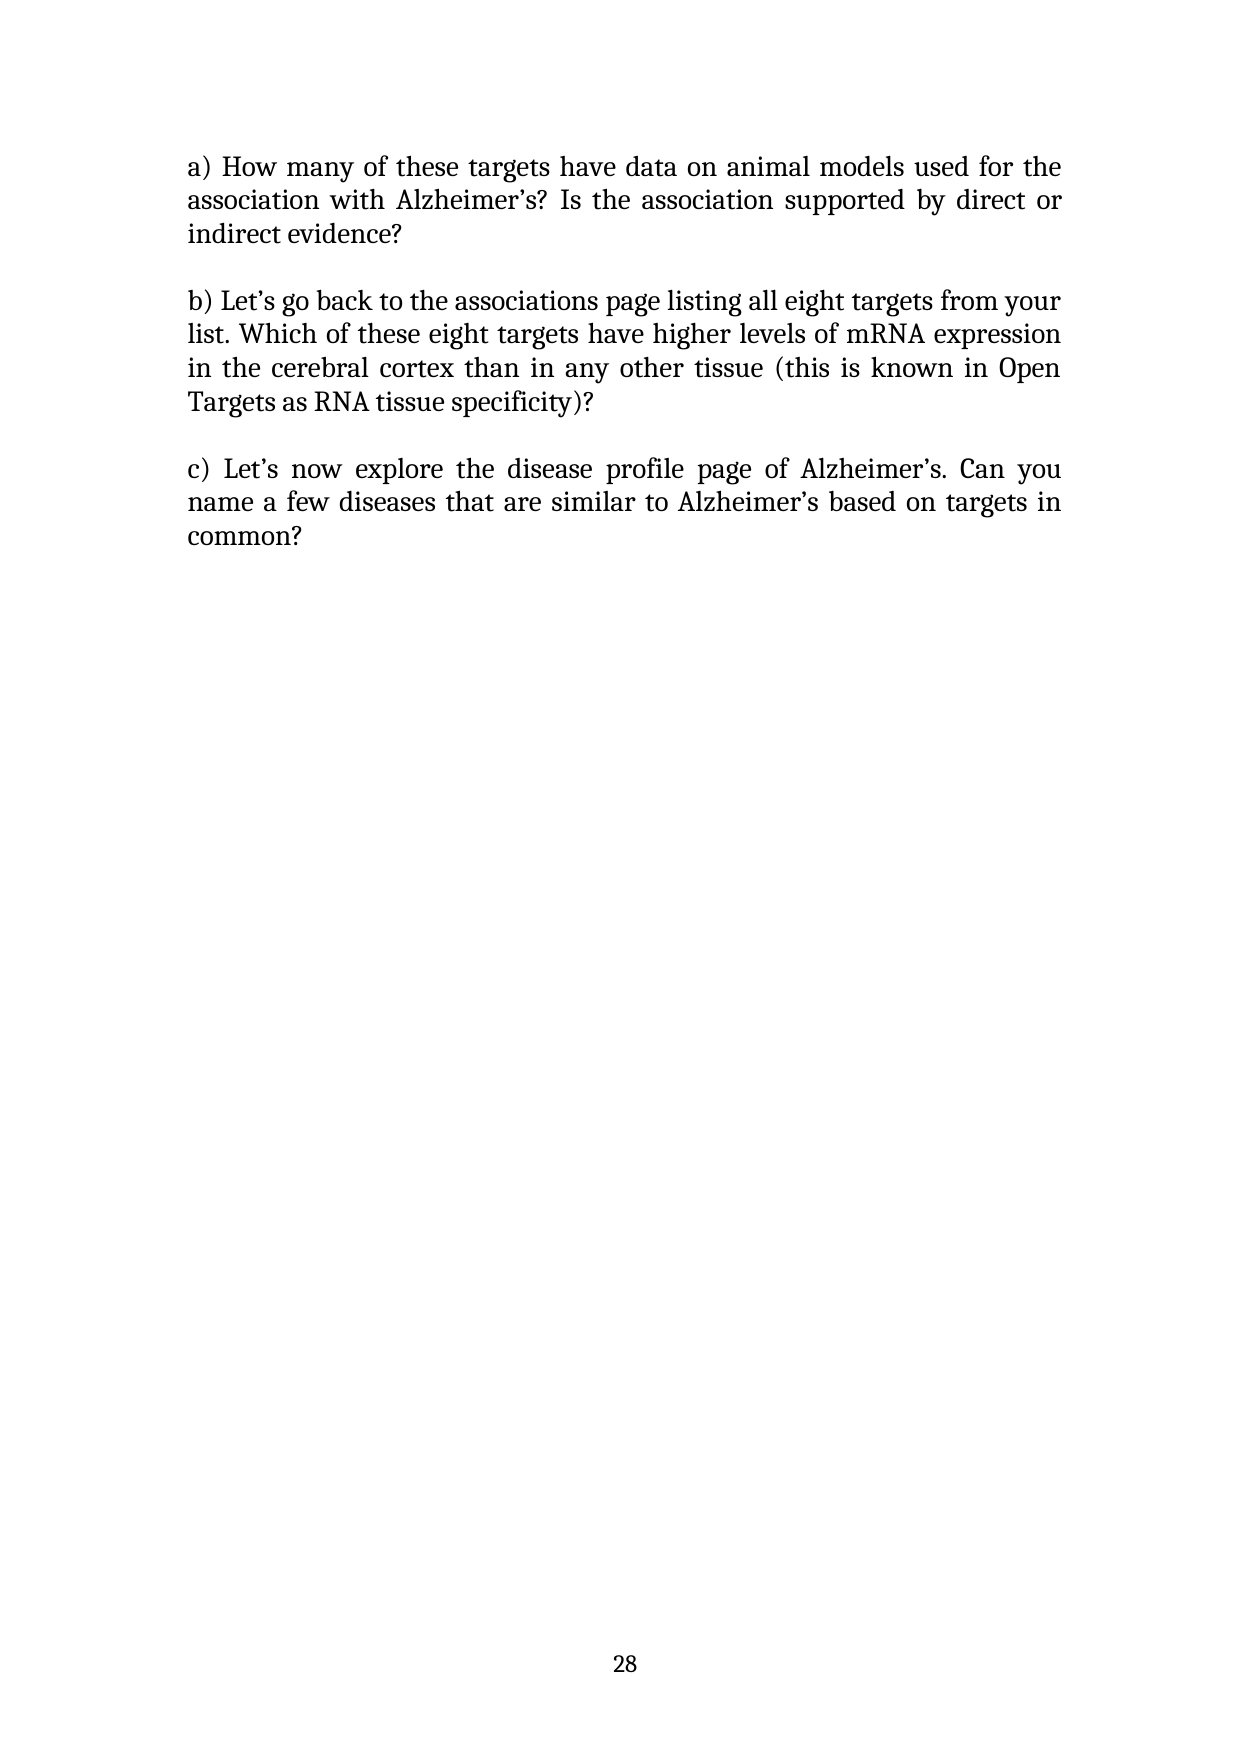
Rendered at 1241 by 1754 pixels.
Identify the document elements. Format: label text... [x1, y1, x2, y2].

text a) How many of these targets have data on animal models used for the association with Alzheimer’s? Is the association supported by direct or indirect evidence? [187, 150, 1063, 251]
text c) Let’s now explore the disease profile page of Alzheimer’s. Can you name a few diseases that are similar to Alzheimer’s based on targets in common? [187, 452, 1063, 552]
text b) Let’s go back to the associations page listing all eight targets from your list. Which of these eight targets have higher levels of mRNA expression in the cerebral cortex than in any other tissue (this is known in Open Targets as RNA tissue specificity)? [187, 284, 1063, 418]
